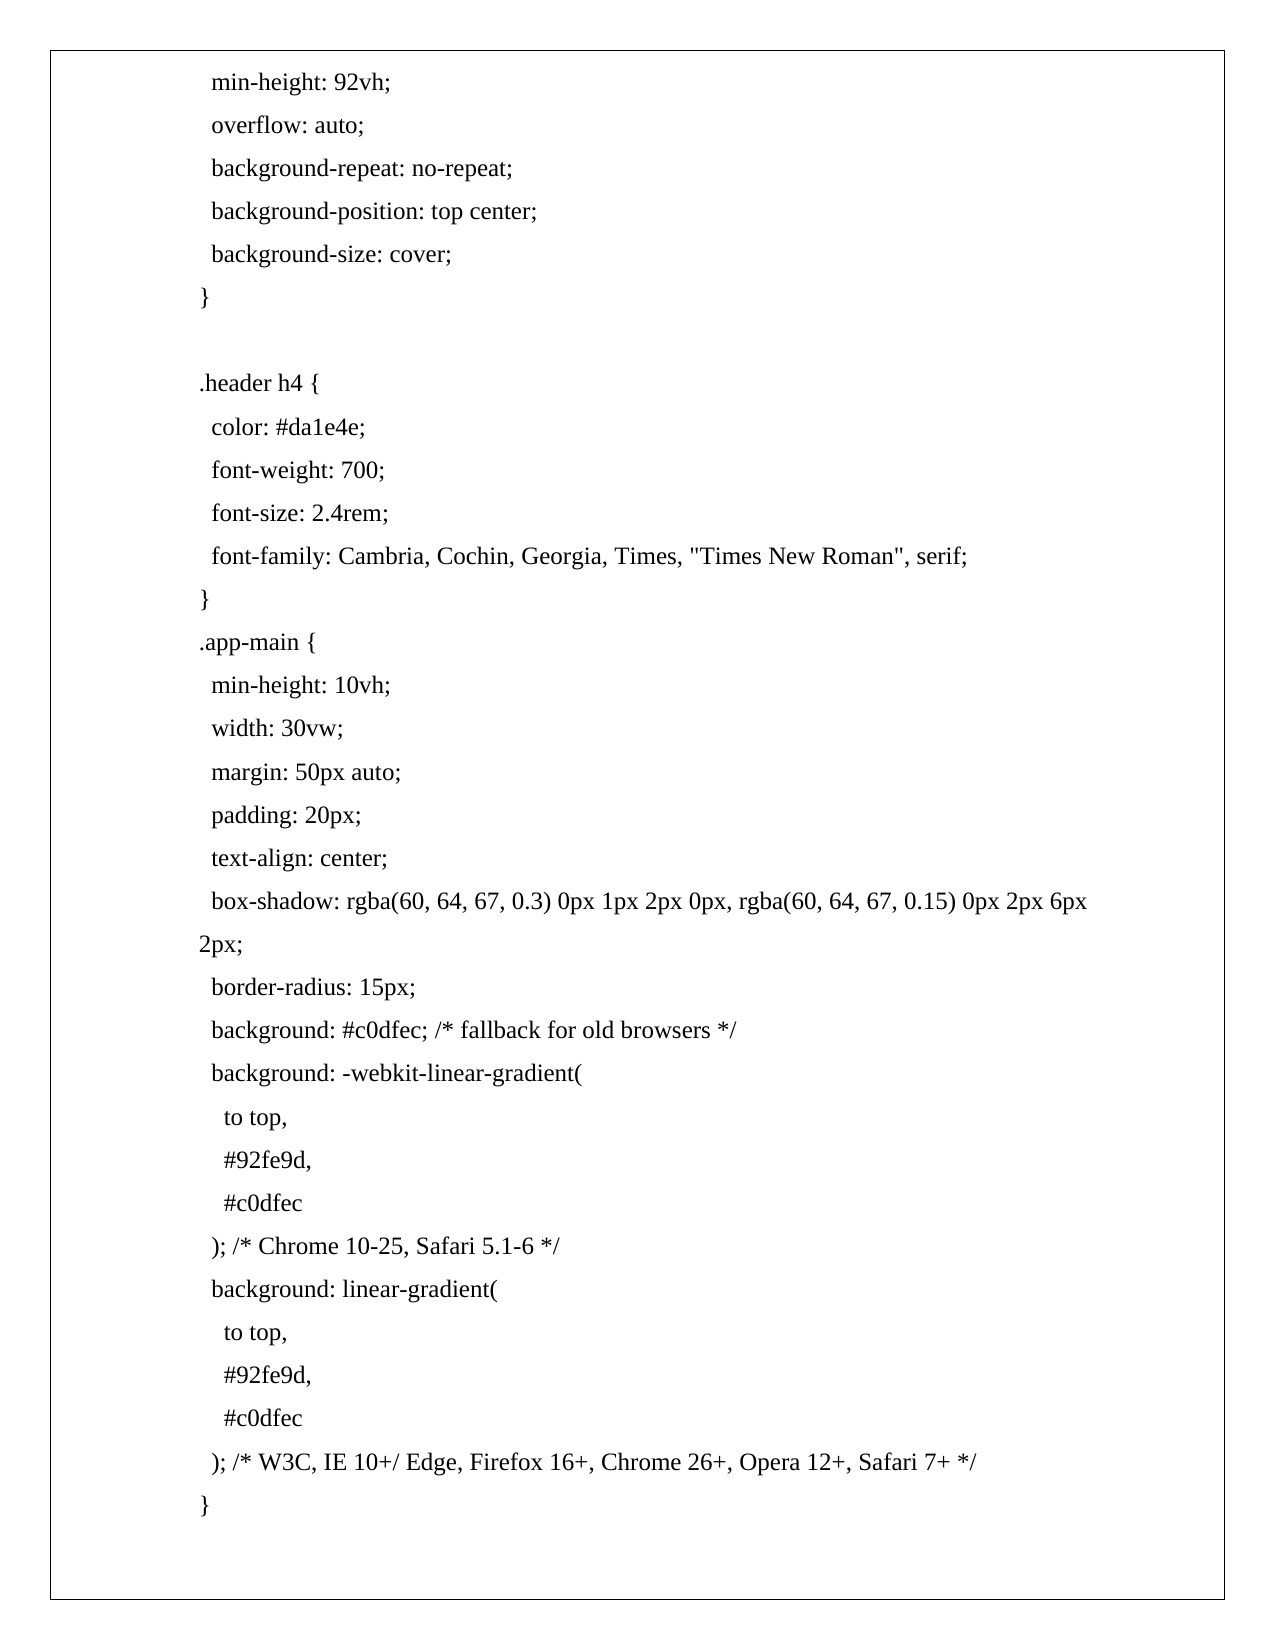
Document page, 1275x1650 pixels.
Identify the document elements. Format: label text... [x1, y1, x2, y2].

text #92fe9d, [198, 1360, 1138, 1389]
text font-size: 2.4rem; [198, 498, 1138, 527]
text min-height: 10vh; [198, 670, 1138, 699]
text background: linear-gradient( [198, 1274, 1138, 1303]
text overflow: auto; [198, 110, 1138, 138]
text padding: 20px; [198, 800, 1138, 828]
text } [198, 584, 1138, 613]
text color: #da1e4e; [198, 412, 1138, 440]
text min-height: 92vh; [198, 67, 1138, 95]
text width: 30vw; [198, 713, 1138, 742]
text background: #c0dfec; /* fallback for old browsers */ [198, 1015, 1138, 1044]
text .app-main { [198, 627, 1138, 656]
text } [198, 1490, 1138, 1518]
text ); /* W3C, IE 10+/ Edge, Firefox 16+, Chrome 26+, Opera 12+, Safari 7+ */ [198, 1447, 1138, 1475]
text box-shadow: rgba(60, 64, 67, 0.3) 0px 1px 2px 0px, rgba(60, 64, 67, 0.15) 0px 2px 6px 2px; [198, 886, 1138, 958]
text } [198, 282, 1138, 311]
text #c0dfec [198, 1403, 1138, 1432]
text font-weight: 700; [198, 455, 1138, 483]
text text-align: center; [198, 843, 1138, 872]
text background-size: cover; [198, 239, 1138, 268]
text #c0dfec [198, 1188, 1138, 1217]
text margin: 50px auto; [198, 757, 1138, 785]
text to top, [198, 1102, 1138, 1130]
text background: -webkit-linear-gradient( [198, 1058, 1138, 1087]
text background-repeat: no-repeat; [198, 153, 1138, 182]
text ); /* Chrome 10-25, Safari 5.1-6 */ [198, 1231, 1138, 1260]
text background-position: top center; [198, 196, 1138, 225]
text border-radius: 15px; [198, 972, 1138, 1001]
text .header h4 { [198, 368, 1138, 397]
text #92fe9d, [198, 1145, 1138, 1173]
text font-family: Cambria, Cochin, Georgia, Times, "Times New Roman", serif; [198, 541, 1138, 570]
text to top, [198, 1317, 1138, 1346]
